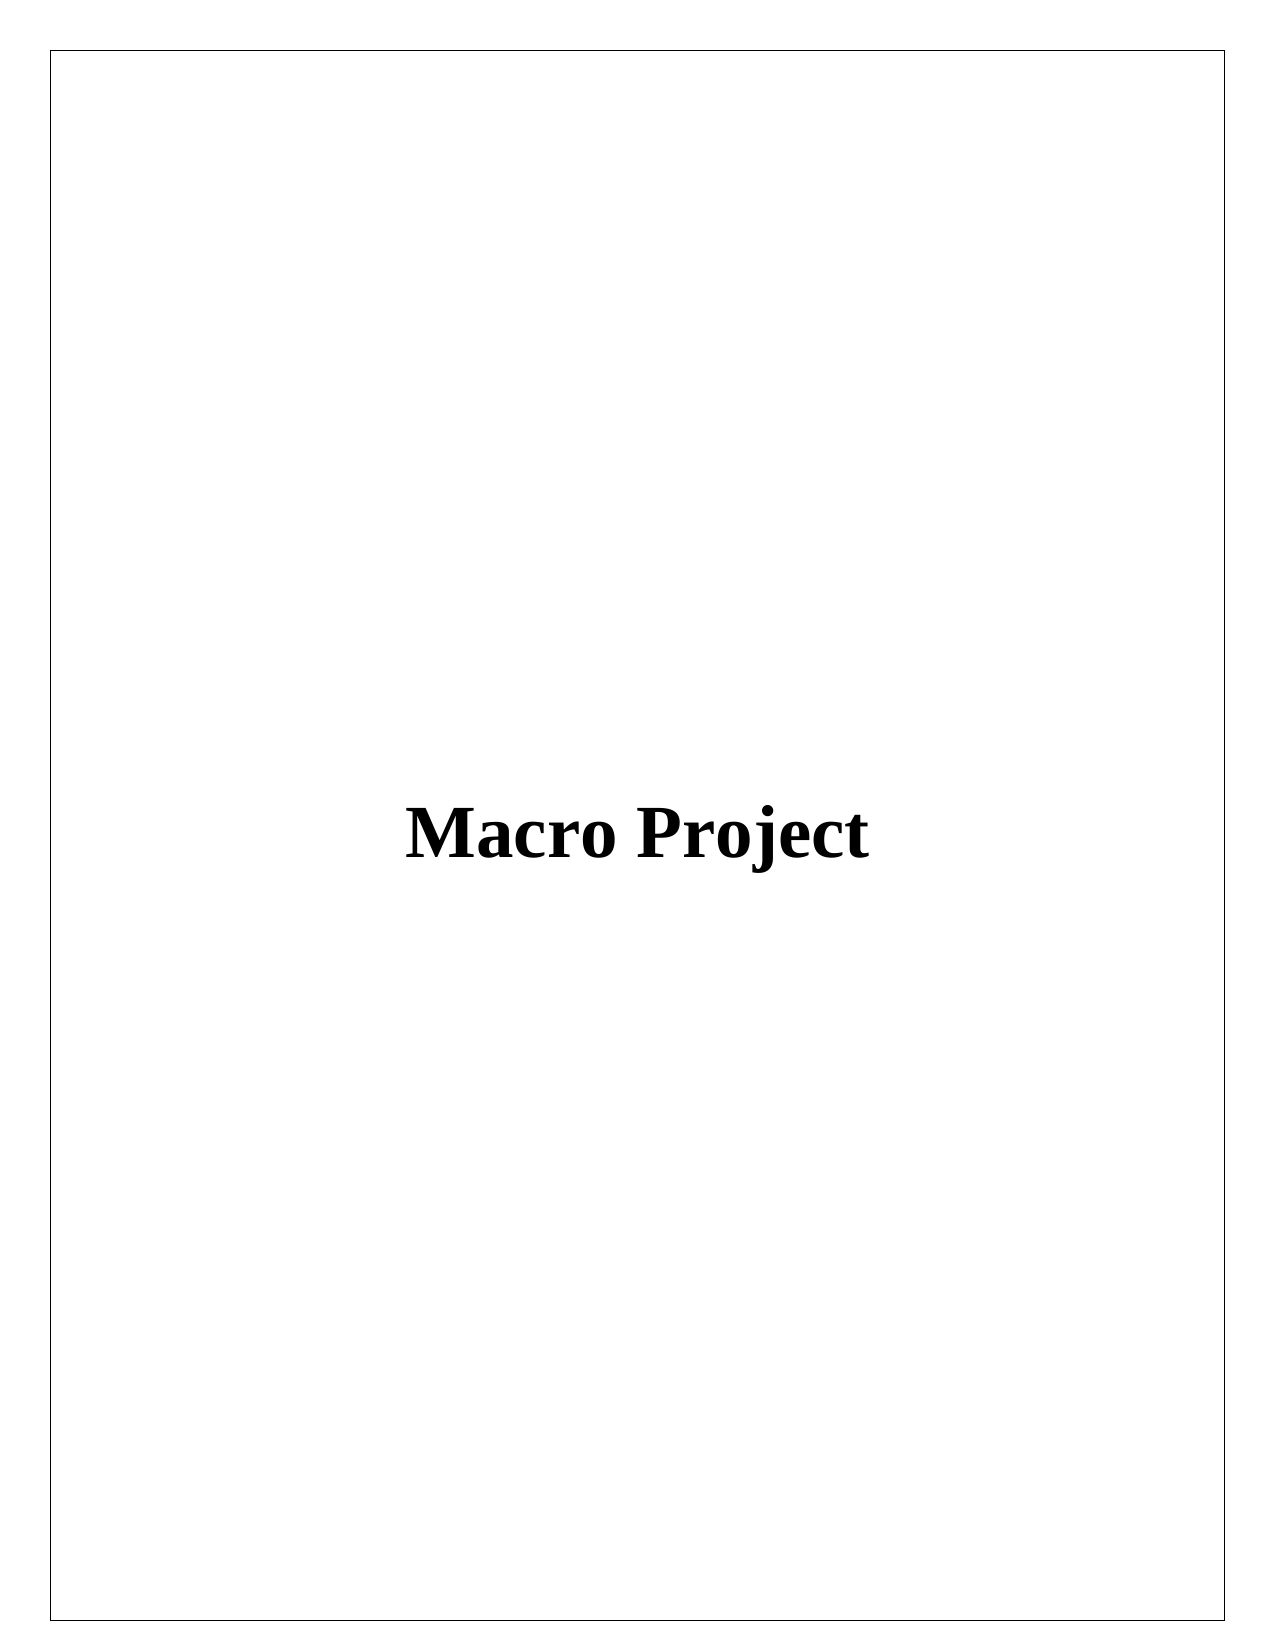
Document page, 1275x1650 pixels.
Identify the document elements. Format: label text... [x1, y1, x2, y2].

subtitle Macro Project [404, 787, 871, 873]
